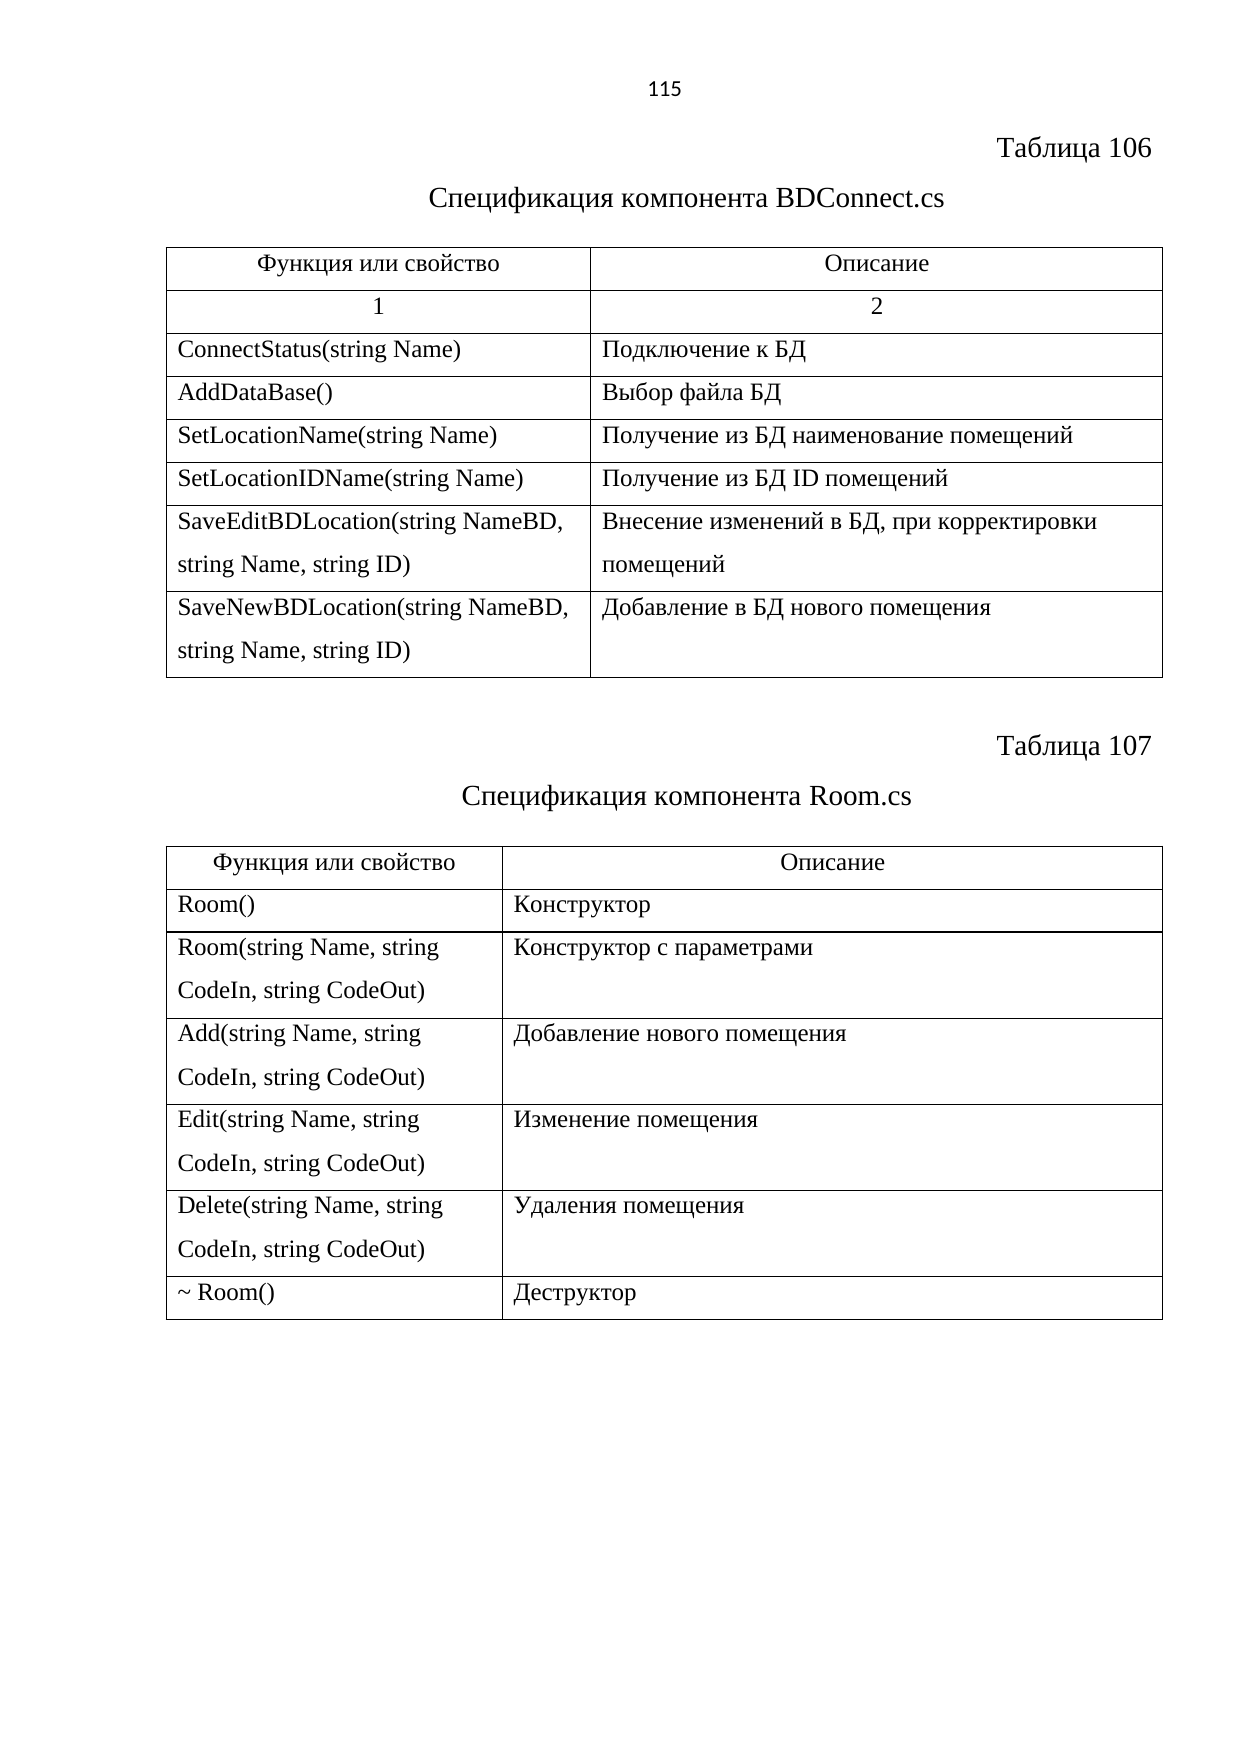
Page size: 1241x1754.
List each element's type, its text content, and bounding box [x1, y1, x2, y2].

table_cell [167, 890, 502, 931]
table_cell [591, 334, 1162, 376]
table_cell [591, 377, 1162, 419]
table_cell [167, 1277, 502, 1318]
text Таблица 107 [177, 728, 1152, 762]
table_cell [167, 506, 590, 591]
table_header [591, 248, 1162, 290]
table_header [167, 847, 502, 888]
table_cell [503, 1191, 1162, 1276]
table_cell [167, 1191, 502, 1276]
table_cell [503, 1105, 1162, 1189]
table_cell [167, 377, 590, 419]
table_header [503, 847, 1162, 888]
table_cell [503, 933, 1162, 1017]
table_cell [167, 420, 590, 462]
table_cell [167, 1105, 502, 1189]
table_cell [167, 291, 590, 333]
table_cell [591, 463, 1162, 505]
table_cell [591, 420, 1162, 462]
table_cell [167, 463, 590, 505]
text Спецификация компонента BDConnect.cs [177, 180, 1152, 214]
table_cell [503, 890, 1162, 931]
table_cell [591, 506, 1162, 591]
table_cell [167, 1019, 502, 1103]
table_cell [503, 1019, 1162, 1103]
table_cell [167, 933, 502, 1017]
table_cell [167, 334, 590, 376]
text Таблица 106 [177, 130, 1152, 163]
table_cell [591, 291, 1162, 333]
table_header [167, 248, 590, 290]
text Спецификация компонента Room.cs [177, 778, 1152, 812]
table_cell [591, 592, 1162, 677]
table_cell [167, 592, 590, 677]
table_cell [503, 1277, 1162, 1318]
